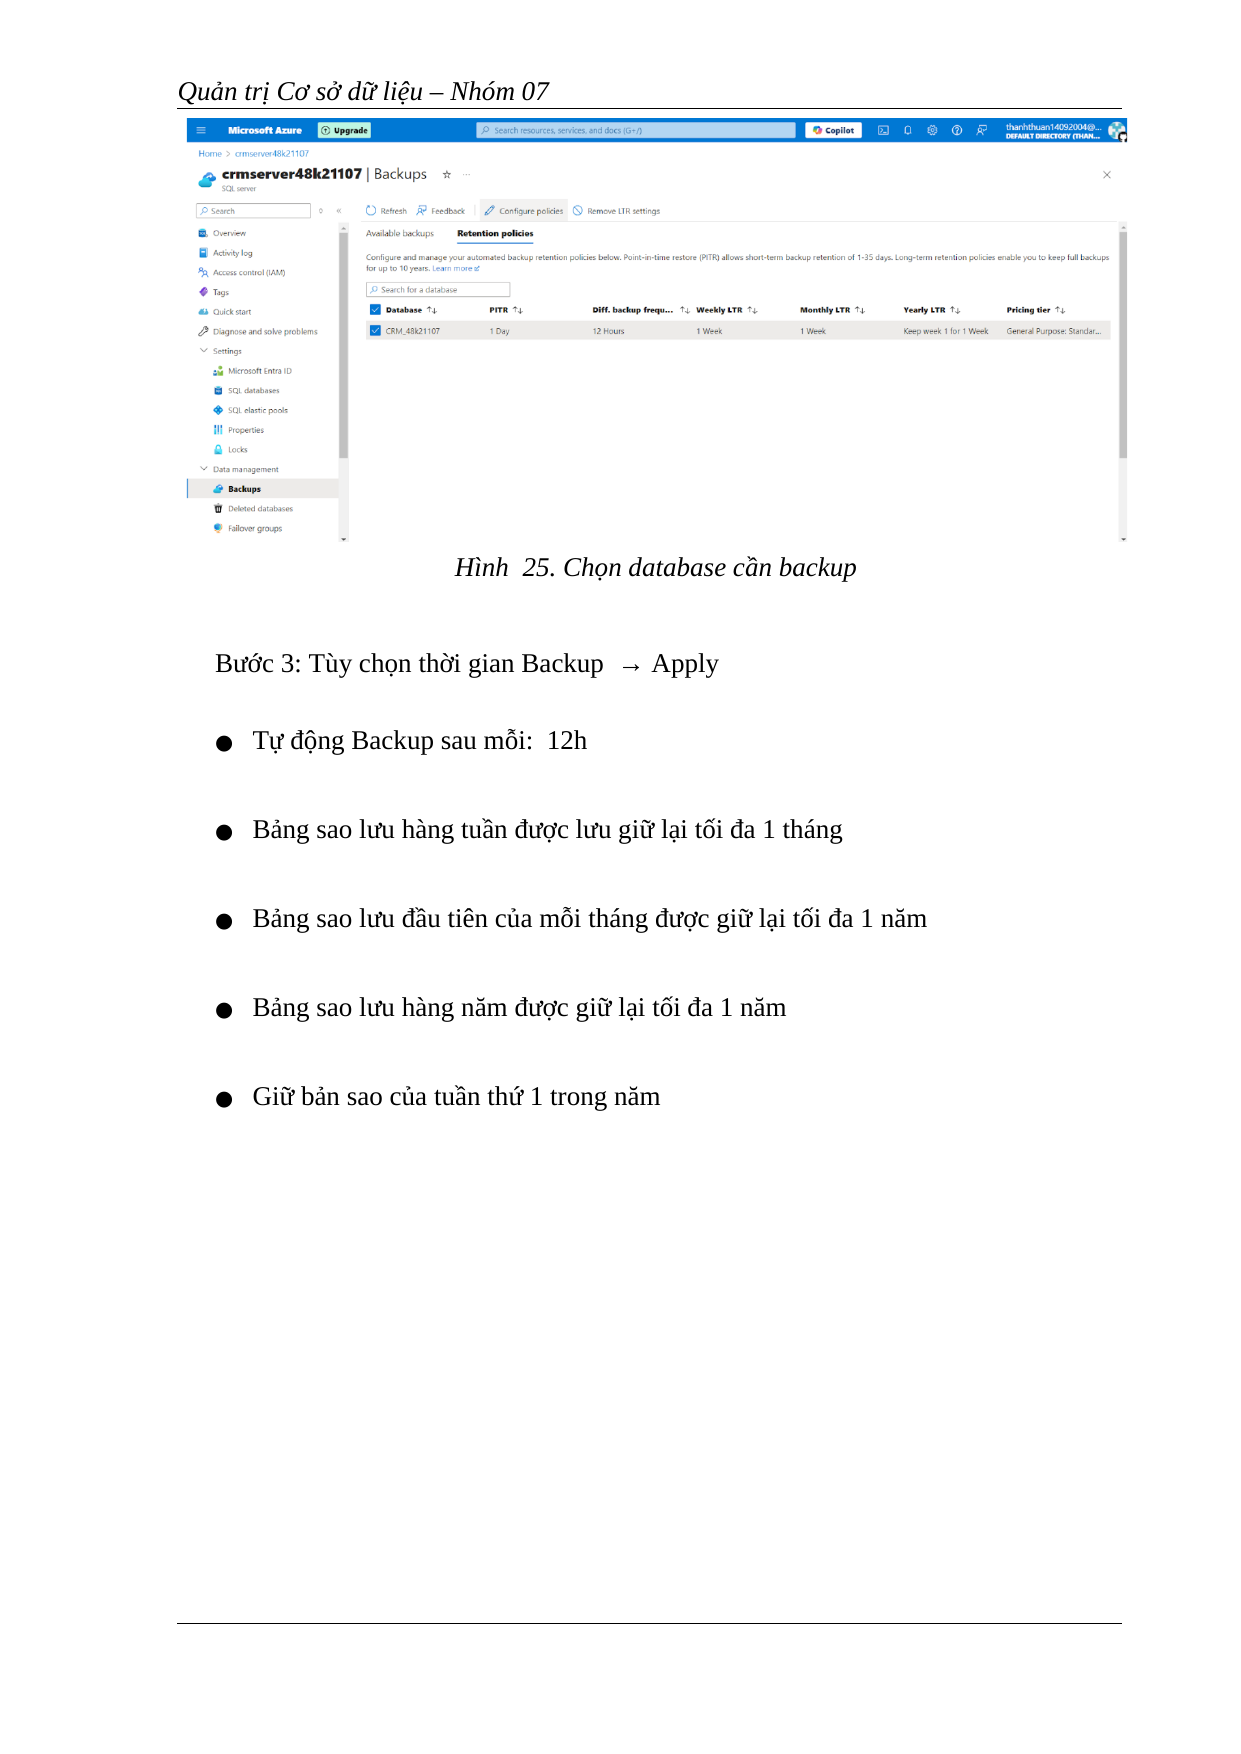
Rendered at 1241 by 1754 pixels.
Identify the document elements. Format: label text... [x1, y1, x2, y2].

list Tự động Backup sau mỗi: 12h [215, 718, 1122, 761]
list Bảng sao lưu hàng năm được giữ lại tối đa 1 năm [215, 986, 1122, 1028]
list Bảng sao lưu đầu tiên của mỗi tháng được giữ lại tối đa 1 năm [215, 896, 1122, 939]
picture [186, 118, 1128, 542]
text Bước 3: Tùy chọn thời gian Backup Apply [177, 647, 1122, 678]
list Giữ bản sao của tuần thứ 1 trong năm [215, 1074, 1122, 1117]
list Bảng sao lưu hàng tuần được lưu giữ lại tối đa 1 tháng [215, 807, 1122, 850]
